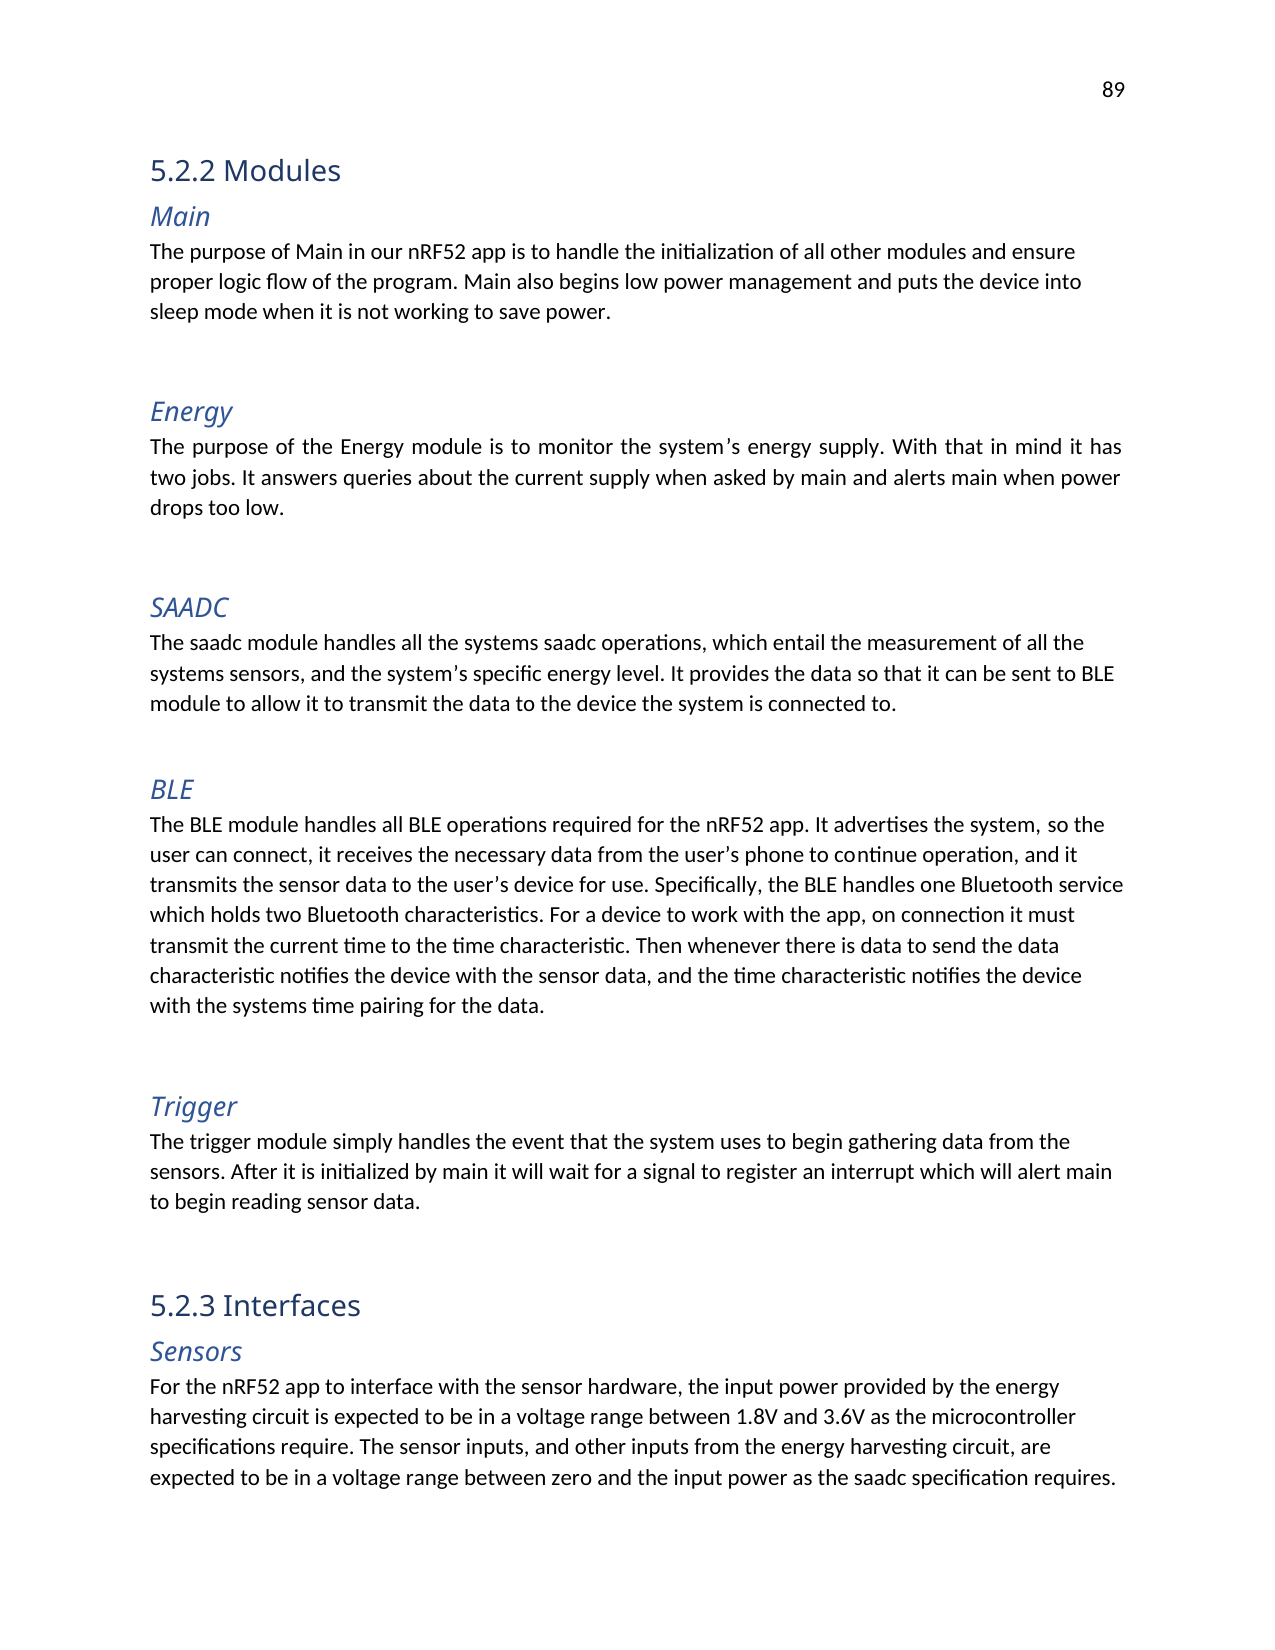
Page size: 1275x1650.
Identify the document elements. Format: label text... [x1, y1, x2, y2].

text The saadc module handles all the systems saadc operations, which entail the measurement of all the systems sensors, and the system’s specific energy level. It provides the data so that it can be sent to BLE module to allow it to transmit the data to the device the system is connected to. [149, 628, 1125, 717]
subtitle Sensors [150, 1332, 1125, 1369]
subtitle Main [150, 197, 1125, 234]
subtitle BLE [150, 770, 1125, 807]
text The BLE module handles all BLE operations required for the nRF52 app. It advertises the system, so the user can connect, it receives the necessary data from the user’s phone to continue operation, and it transmits the sensor data to the user’s device for use. Specifically, the BLE handles one Bluetooth service which holds two Bluetooth characteristics. For a device to work with the app, on connection it must transmit the current time to the time characteristic. Then whenever there is data to send the data characteristic notifies the device with the sensor data, and the time characteristic notifies the device with the systems time pairing for the data. [149, 810, 1125, 1019]
subtitle Trigger [150, 1087, 1125, 1124]
subtitle SAADC [150, 589, 1125, 626]
subtitle 5.2.2 Modules [150, 150, 1125, 190]
text The trigger module simply handles the event that the system uses to begin gathering data from the sensors. After it is initialized by main it will wait for a signal to register an interrupt which will alert main to begin reading sensor data. [149, 1127, 1125, 1215]
text The purpose of the Energy module is to monitor the system’s energy supply. With that in mind it has two jobs. It answers queries about the current supply when asked by main and alerts main when power drops too low. [150, 432, 1123, 521]
text The purpose of Main in our nRF52 app is to handle the initialization of all other modules and ensure proper logic flow of the program. Main also begins low power management and puts the device into sleep mode when it is not working to save power. [149, 237, 1125, 325]
text For the nRF52 app to interface with the sensor hardware, the input power provided by the energy harvesting circuit is expected to be in a voltage range between 1.8V and 3.6V as the microcontroller specifications require. The sensor inputs, and other inputs from the energy harvesting circuit, are expected to be in a voltage range between zero and the input power as the saadc specification requires. [149, 1372, 1125, 1491]
subtitle 5.2.3 Interfaces [150, 1285, 1125, 1325]
subtitle Energy [150, 393, 1125, 429]
